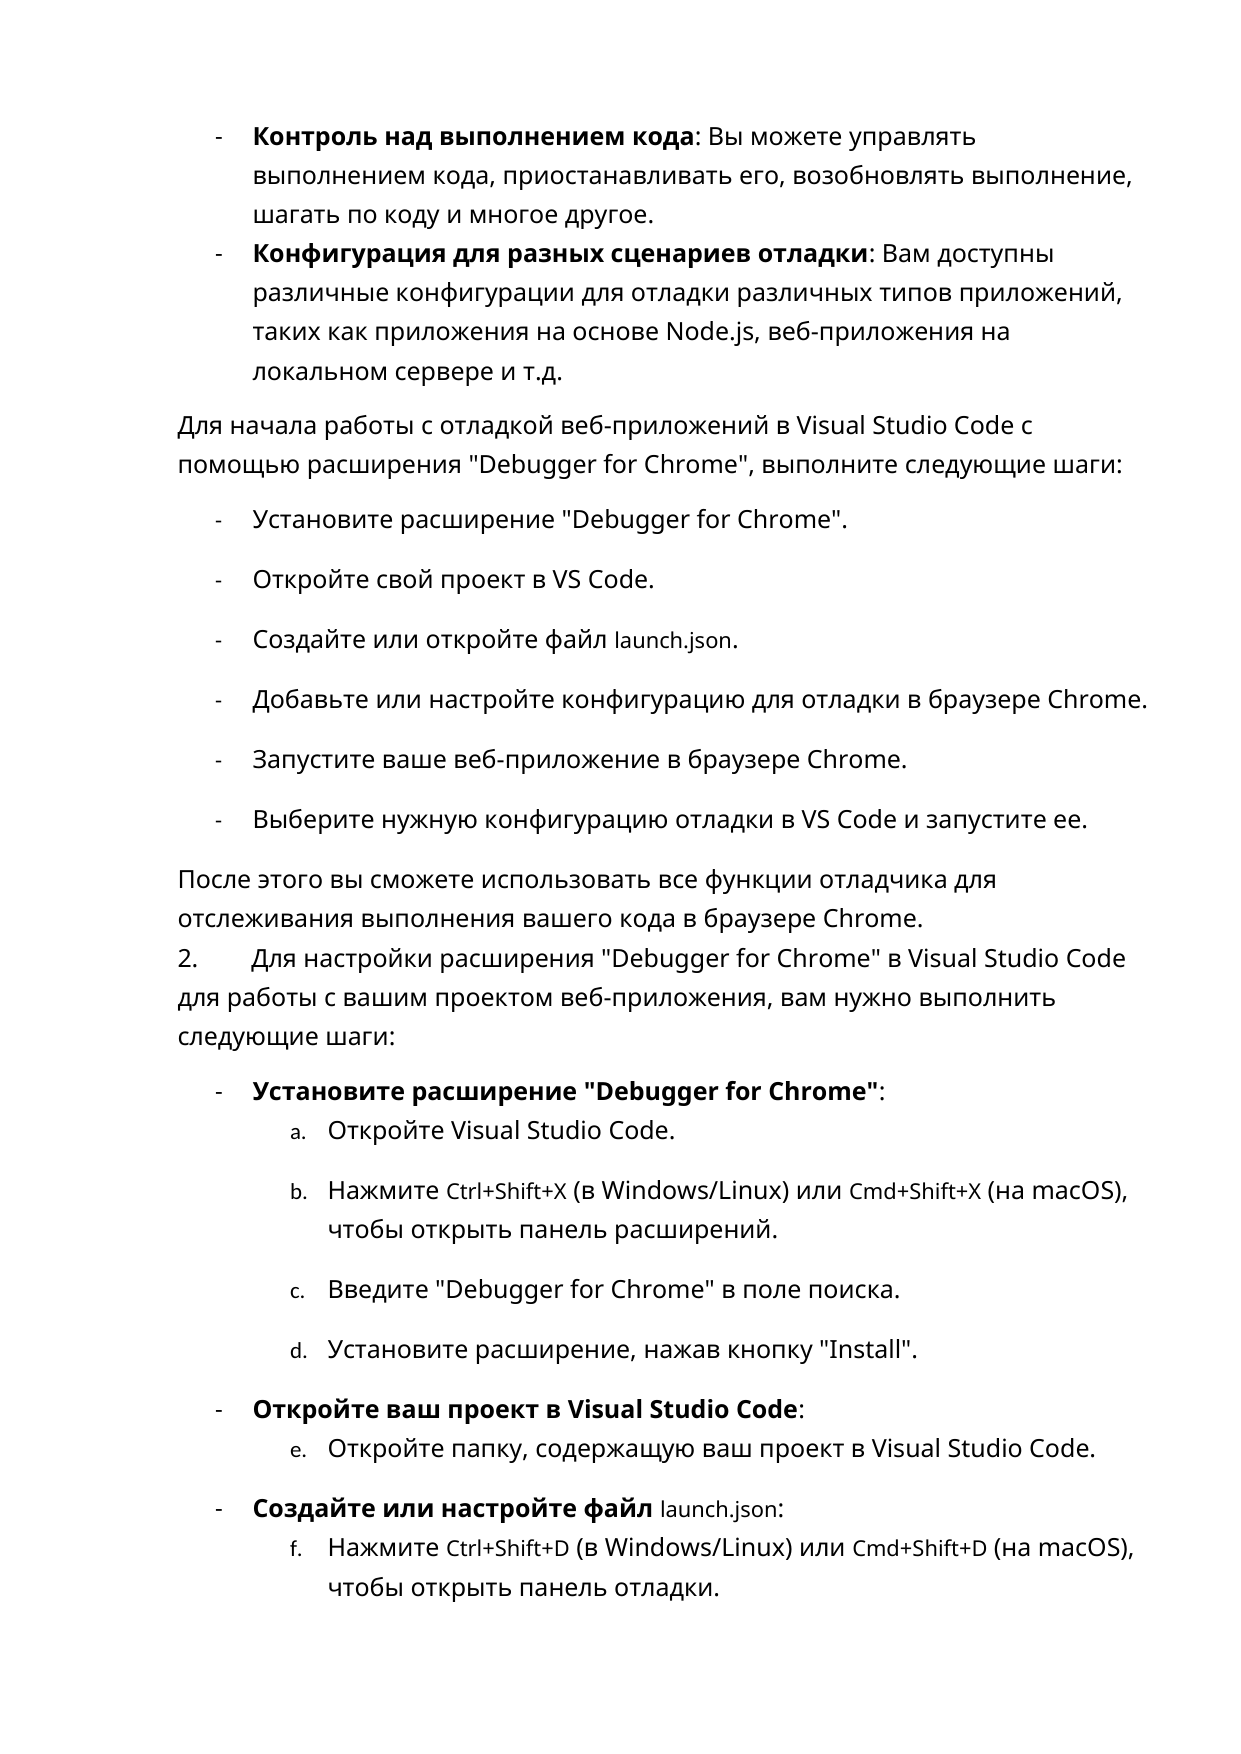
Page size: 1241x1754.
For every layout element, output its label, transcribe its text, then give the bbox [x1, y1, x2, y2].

list Нажмите Ctrl+Shift+X (в Windows/Linux) или Cmd+Shift+X (на macOS), чтобы открыть панель расширений. [290, 1172, 1152, 1246]
text После этого вы сможете использовать все функции отладчика для отслеживания выполнения вашего кода в браузере Chrome. [177, 862, 1152, 935]
list Установите расширение "Debugger for Chrome". [215, 502, 1152, 536]
list Откройте папку, содержащую ваш проект в Visual Studio Code. [290, 1431, 1152, 1465]
list Откройте ваш проект в Visual Studio Code: [215, 1392, 1152, 1426]
list Запустите ваше веб-приложение в браузере Chrome. [215, 742, 1152, 776]
list Введите "Debugger for Chrome" в поле поиска. [290, 1272, 1152, 1306]
list Для настройки расширения "Debugger for Chrome" в Visual Studio Code для работы с вашим проектом веб-приложения, вам нужно выполнить следующие шаги: [177, 940, 1152, 1053]
list Конфигурация для разных сценариев отладки: Вам доступны различные конфигурации для отладки различных типов приложений, таких как приложения на основе Node.js, веб-приложения на локальном сервере и т.д. [215, 236, 1152, 387]
list Контроль над выполнением кода: Вы можете управлять выполнением кода, приостанавливать его, возобновлять выполнение, шагать по коду и многое другое. [215, 118, 1152, 231]
list Откройте Visual Studio Code. [290, 1112, 1152, 1147]
list Создайте или откройте файл launch.json. [215, 622, 1152, 656]
list Выберите нужную конфигурацию отладки в VS Code и запустите ее. [215, 802, 1152, 836]
list Установите расширение "Debugger for Chrome": [215, 1073, 1152, 1107]
list Создайте или настройте файл launch.json: [215, 1491, 1152, 1525]
list Добавьте или настройте конфигурацию для отладки в браузере Chrome. [215, 682, 1152, 716]
text Для начала работы с отладкой веб-приложений в Visual Studio Code с помощью расширения "Debugger for Chrome", выполните следующие шаги: [177, 408, 1152, 481]
list Установите расширение, нажав кнопку "Install". [290, 1332, 1152, 1366]
list Откройте свой проект в VS Code. [215, 562, 1152, 596]
list Нажмите Ctrl+Shift+D (в Windows/Linux) или Cmd+Shift+D (на macOS), чтобы открыть панель отладки. [290, 1530, 1152, 1603]
